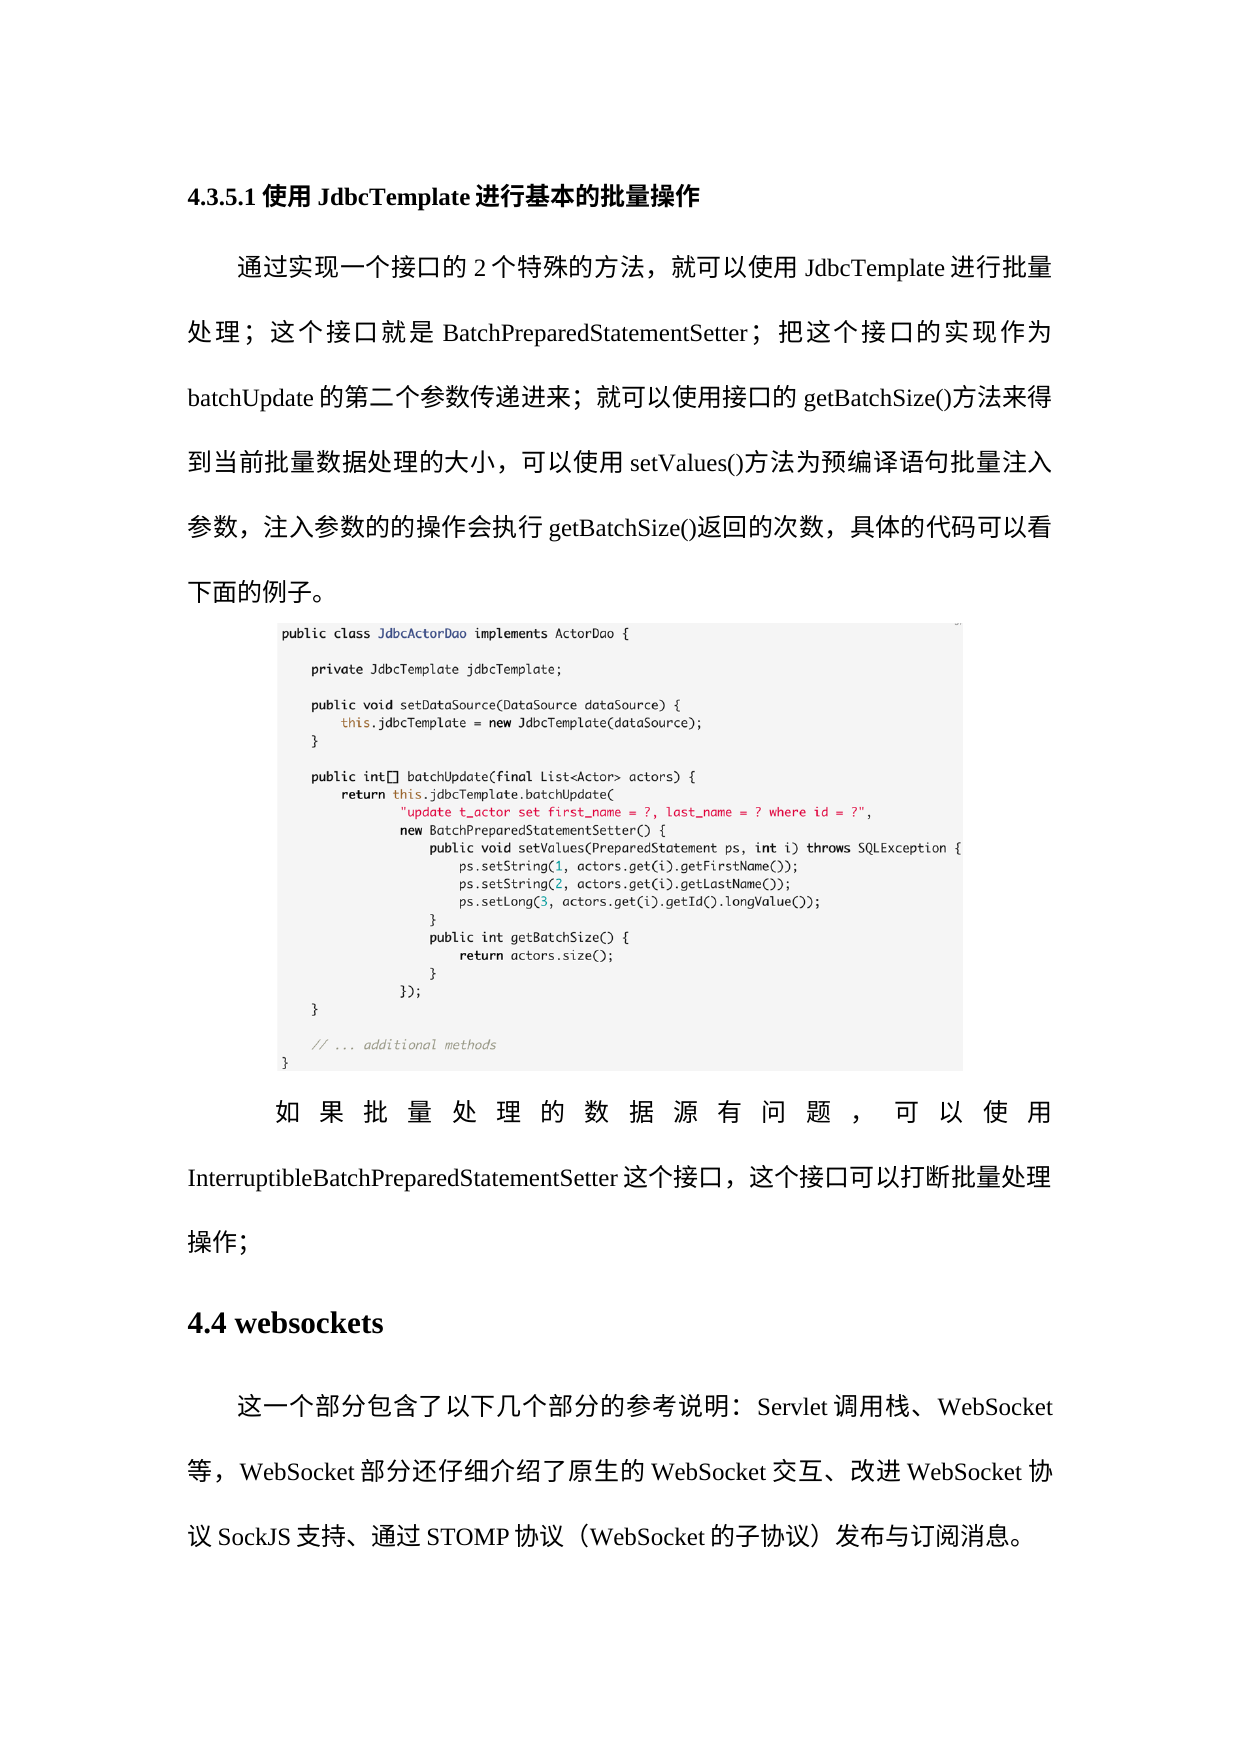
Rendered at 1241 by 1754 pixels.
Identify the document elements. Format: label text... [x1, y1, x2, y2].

text 这一个部分包含了以下几个部分的参考说明：Servlet调用栈、WebSocket等，WebSocket部分还仔细介绍了原生的WebSocket交互、改进WebSocket协议SockJS支持、通过STOMP协议（WebSocket的子协议）发布与订阅消息。 [187, 1372, 1053, 1567]
picture [277, 623, 963, 1071]
text 通过实现一个接口的2个特殊的方法，就可以使用JdbcTemplate进行批量处理；这个接口就是BatchPreparedStatementSetter；把这个接口的实现作为batchUpdate的第二个参数传递进来；就可以使用接口的getBatchSize()方法来得到当前批量数据处理的大小，可以使用setValues()方法为预编译语句批量注入参数，注入参数的的操作会执行getBatchSize()返回的次数，具体的代码可以看下面的例子。 [187, 233, 1053, 623]
subtitle 4.4 websockets [187, 1290, 1053, 1355]
subtitle 4.3.5.1 使用JdbcTemplate进行基本的批量操作 [187, 162, 1053, 227]
text 如果批量处理的数据源有问题，可以使用InterruptibleBatchPreparedStatementSetter这个接口，这个接口可以打断批量处理操作； [187, 1078, 1053, 1273]
